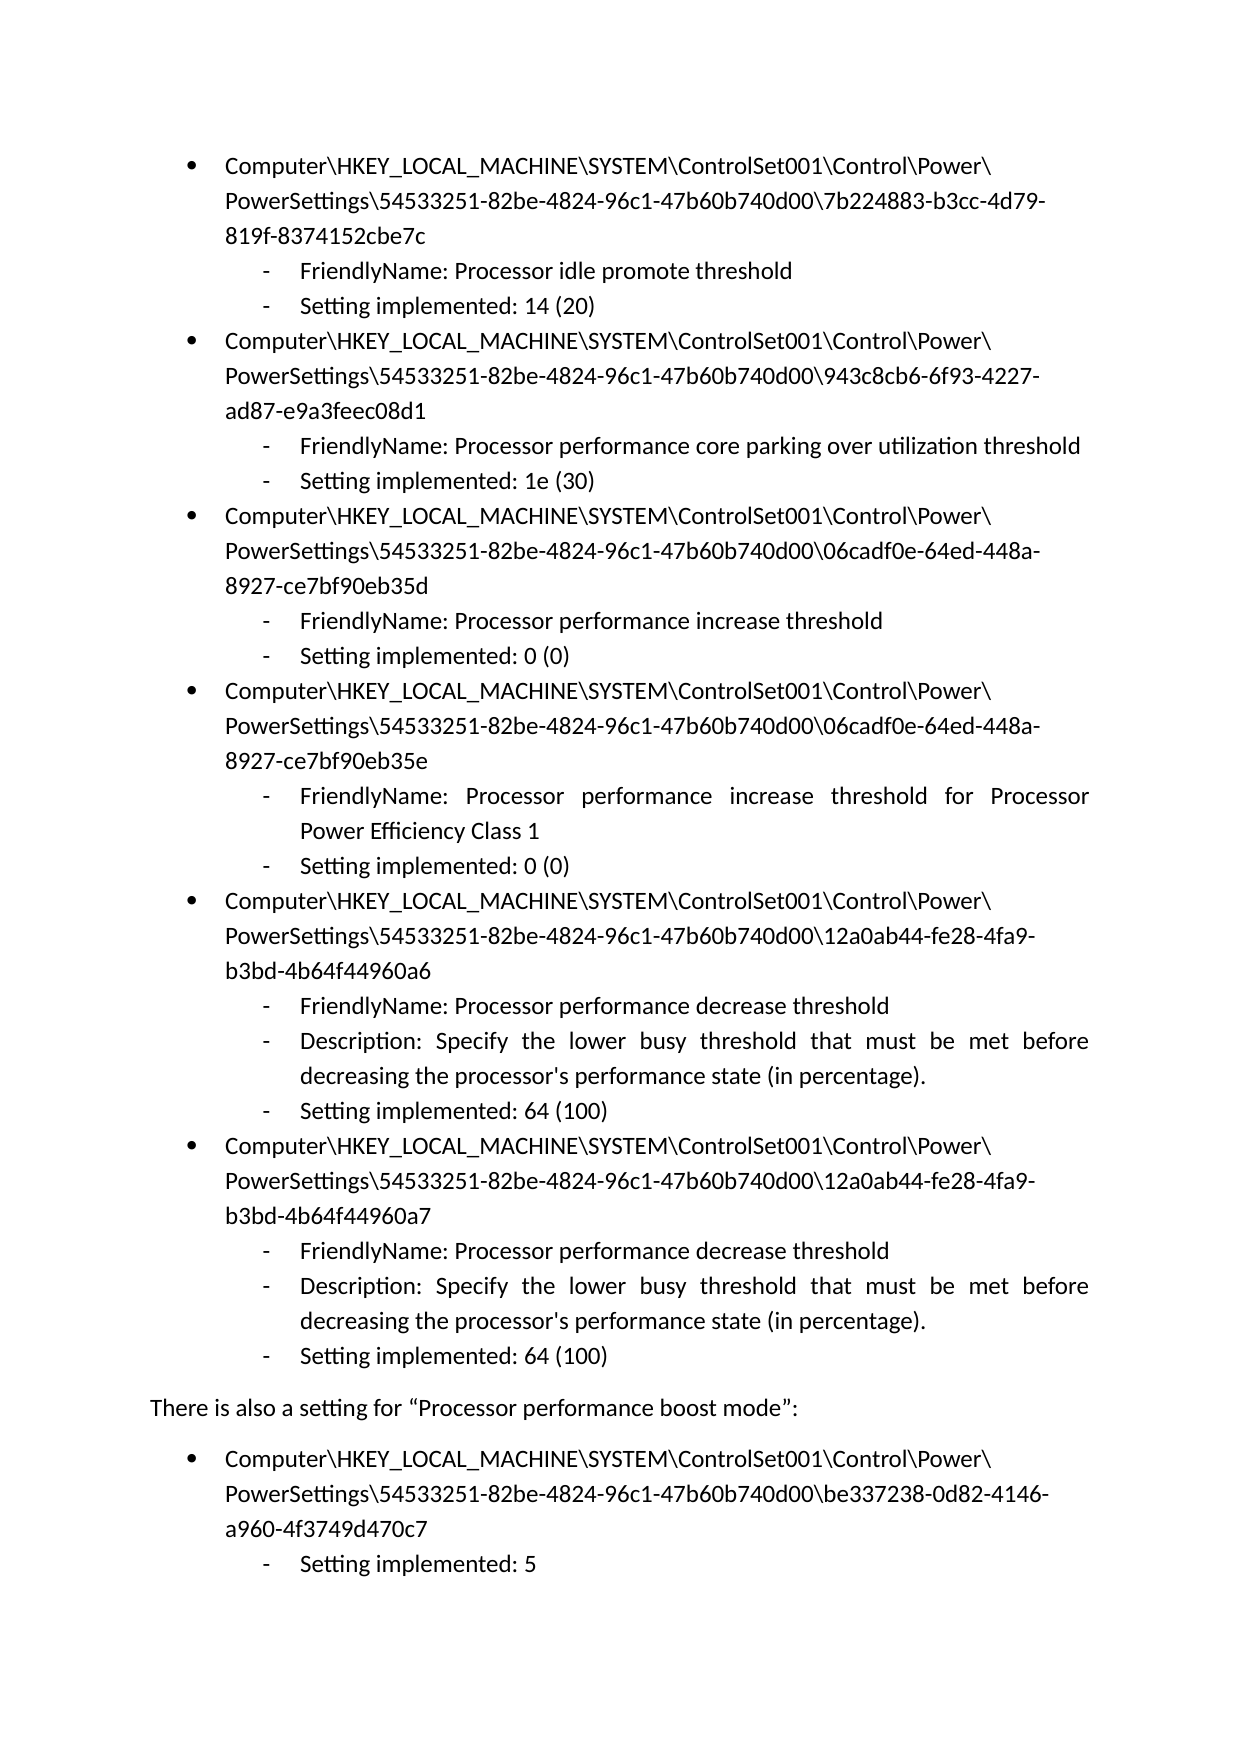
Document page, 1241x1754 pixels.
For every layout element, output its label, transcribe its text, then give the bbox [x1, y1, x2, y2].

list Setting implemented: 64 (100) [262, 1095, 1090, 1126]
list Computer\HKEY_LOCAL_MACHINE\SYSTEM\ControlSet001\Control\Power\PowerSettings\54533251-82be-4824-96c1-47b60b740d00\7b224883-b3cc-4d79-819f-8374152cbe7c [187, 150, 1090, 251]
list Computer\HKEY_LOCAL_MACHINE\SYSTEM\ControlSet001\Control\Power\PowerSettings\54533251-82be-4824-96c1-47b60b740d00\06cadf0e-64ed-448a-8927-ce7bf90eb35e [187, 675, 1090, 776]
list Computer\HKEY_LOCAL_MACHINE\SYSTEM\ControlSet001\Control\Power\PowerSettings\54533251-82be-4824-96c1-47b60b740d00\12a0ab44-fe28-4fa9-b3bd-4b64f44960a7 [187, 1130, 1090, 1231]
list Setting implemented: 1e (30) [262, 465, 1090, 496]
list Description: Specify the lower busy threshold that must be met before decreasing the processor's performance state (in percentage). [262, 1270, 1090, 1336]
list Setting implemented: 14 (20) [262, 290, 1090, 321]
list Setting implemented: 0 (0) [262, 850, 1090, 881]
list Computer\HKEY_LOCAL_MACHINE\SYSTEM\ControlSet001\Control\Power\PowerSettings\54533251-82be-4824-96c1-47b60b740d00\be337238-0d82-4146-a960-4f3749d470c7 [187, 1443, 1090, 1544]
list FriendlyName: Processor performance decrease threshold [262, 990, 1090, 1021]
list FriendlyName: Processor idle promote threshold [262, 255, 1090, 286]
list Setting implemented: 5 [262, 1548, 1090, 1579]
list Description: Specify the lower busy threshold that must be met before decreasing the processor's performance state (in percentage). [262, 1025, 1090, 1091]
list Computer\HKEY_LOCAL_MACHINE\SYSTEM\ControlSet001\Control\Power\PowerSettings\54533251-82be-4824-96c1-47b60b740d00\943c8cb6-6f93-4227-ad87-e9a3feec08d1 [187, 325, 1090, 426]
list FriendlyName: Processor performance increase threshold for Processor Power Efficiency Class 1 [262, 780, 1090, 846]
list FriendlyName: Processor performance decrease threshold [262, 1235, 1090, 1266]
list Setting implemented: 0 (0) [262, 640, 1090, 671]
list Setting implemented: 64 (100) [262, 1340, 1090, 1371]
list FriendlyName: Processor performance increase threshold [262, 605, 1090, 636]
text There is also a setting for “Processor performance boost mode”: [150, 1392, 1090, 1422]
list FriendlyName: Processor performance core parking over utilization threshold [262, 430, 1090, 461]
list Computer\HKEY_LOCAL_MACHINE\SYSTEM\ControlSet001\Control\Power\PowerSettings\54533251-82be-4824-96c1-47b60b740d00\06cadf0e-64ed-448a-8927-ce7bf90eb35d [187, 500, 1090, 601]
list Computer\HKEY_LOCAL_MACHINE\SYSTEM\ControlSet001\Control\Power\PowerSettings\54533251-82be-4824-96c1-47b60b740d00\12a0ab44-fe28-4fa9-b3bd-4b64f44960a6 [187, 885, 1090, 986]
